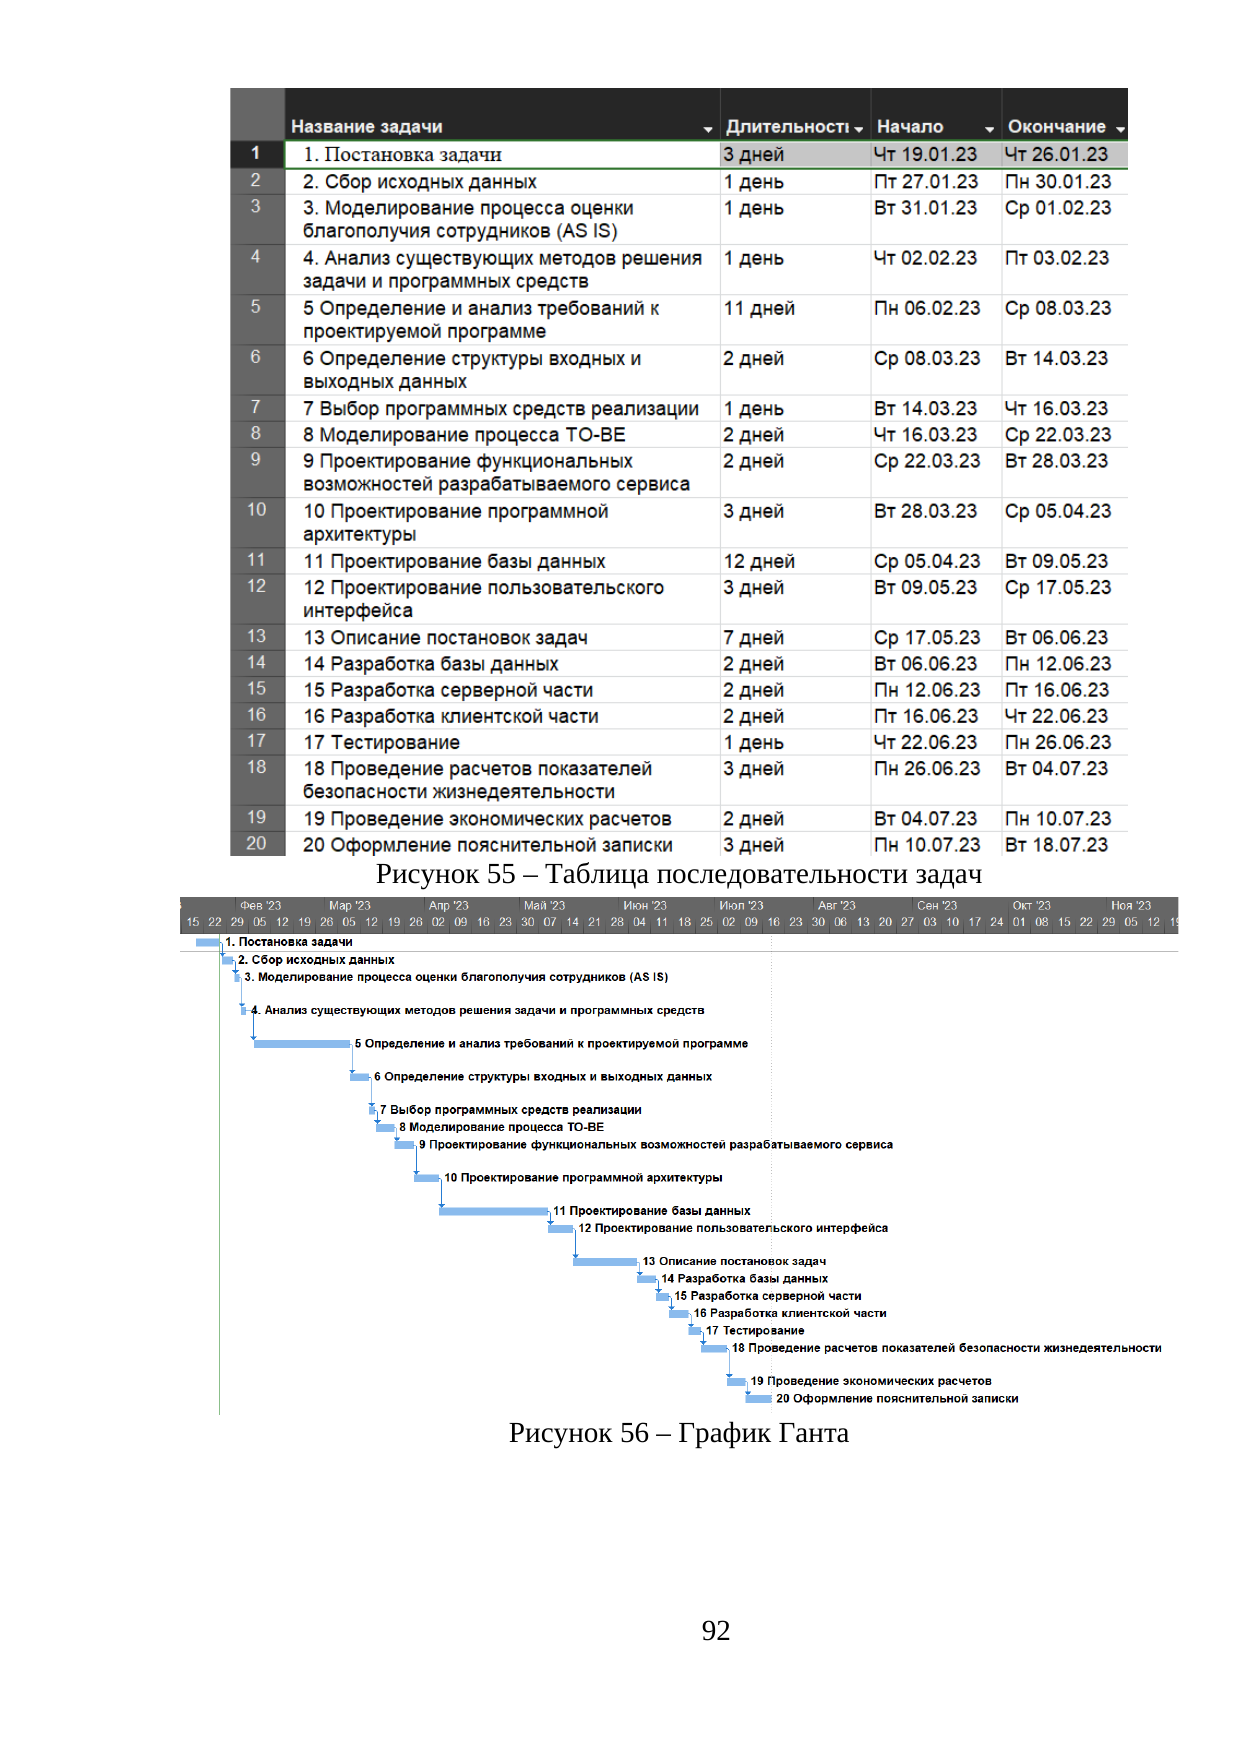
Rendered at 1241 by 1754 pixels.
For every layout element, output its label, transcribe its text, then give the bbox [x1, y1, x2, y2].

text Рисунок 56 – График Ганта [177, 1415, 1181, 1448]
picture [180, 897, 1179, 1415]
text Рисунок 55 – Таблица последовательности задач [177, 856, 1181, 889]
picture [230, 88, 1128, 856]
